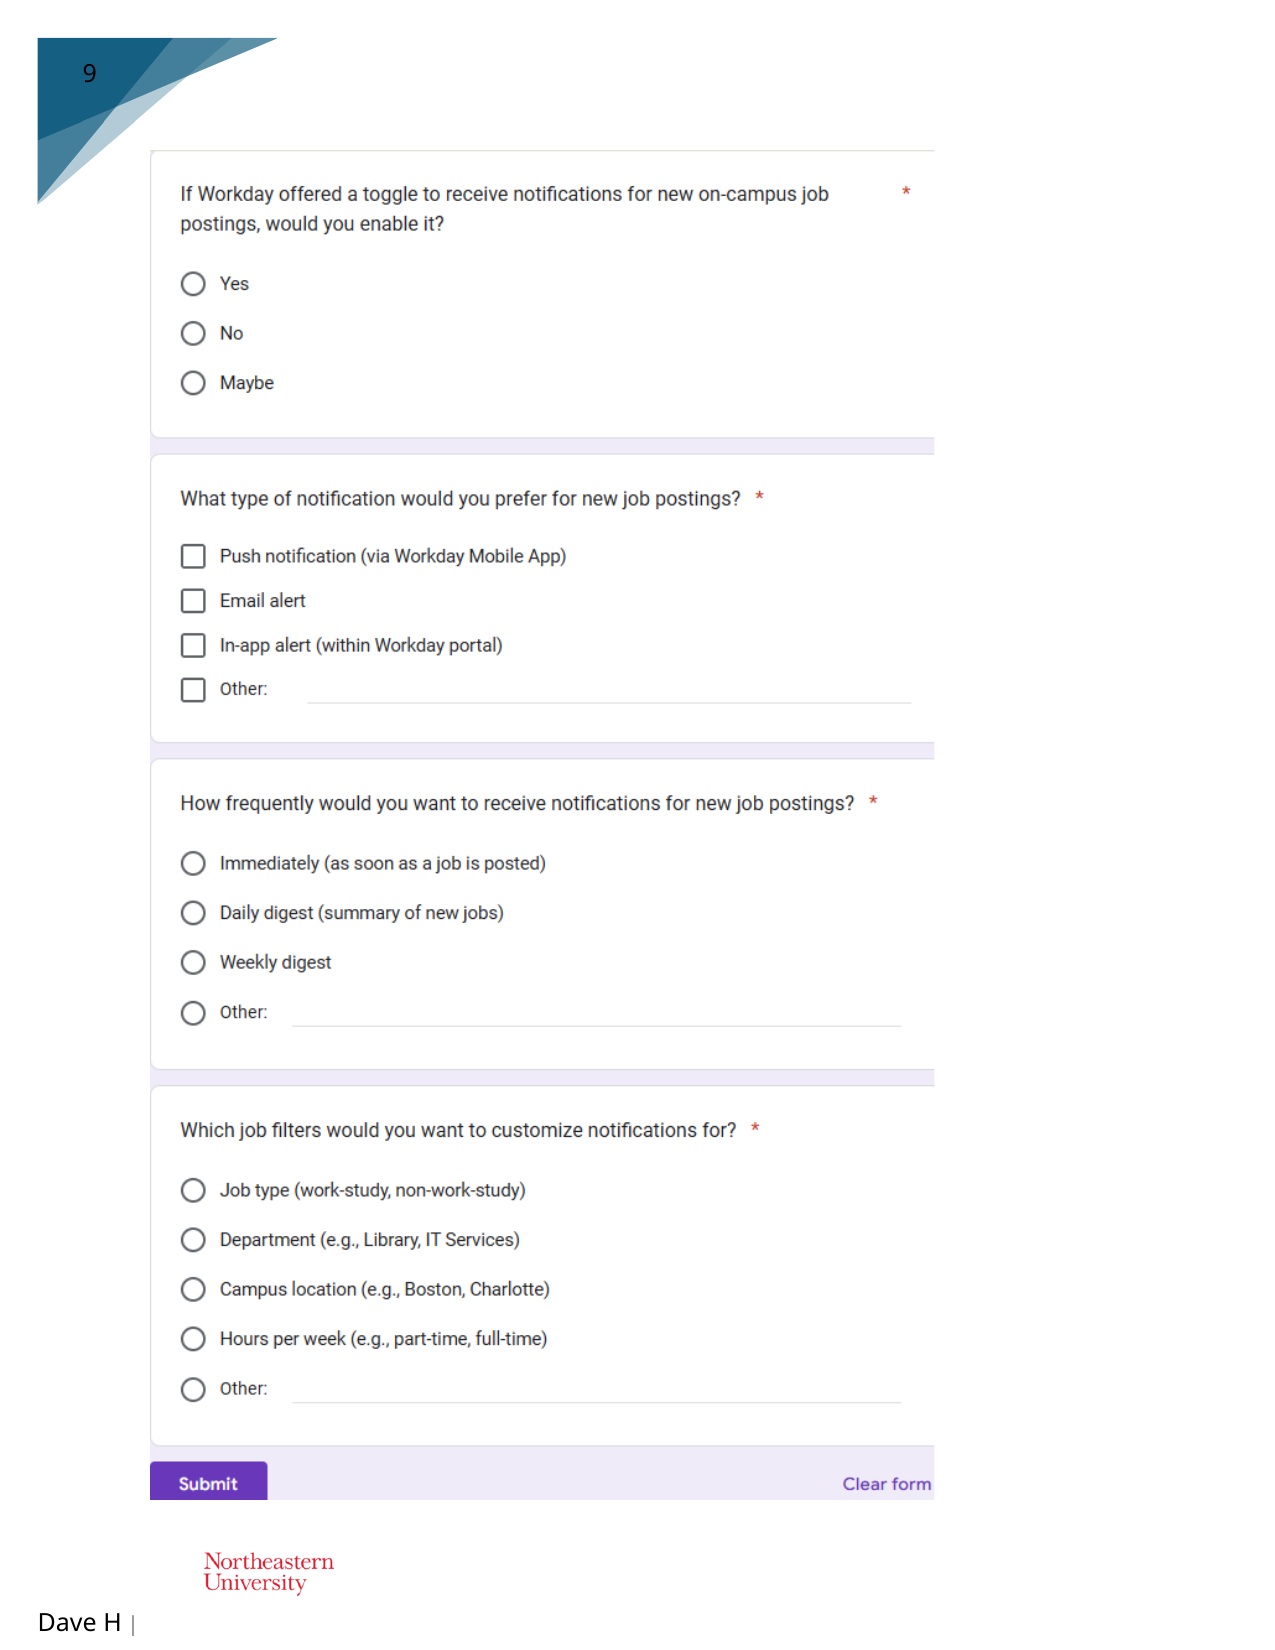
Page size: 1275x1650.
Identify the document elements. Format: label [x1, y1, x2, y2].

picture [37, 37, 935, 1500]
picture [176, 1511, 356, 1632]
